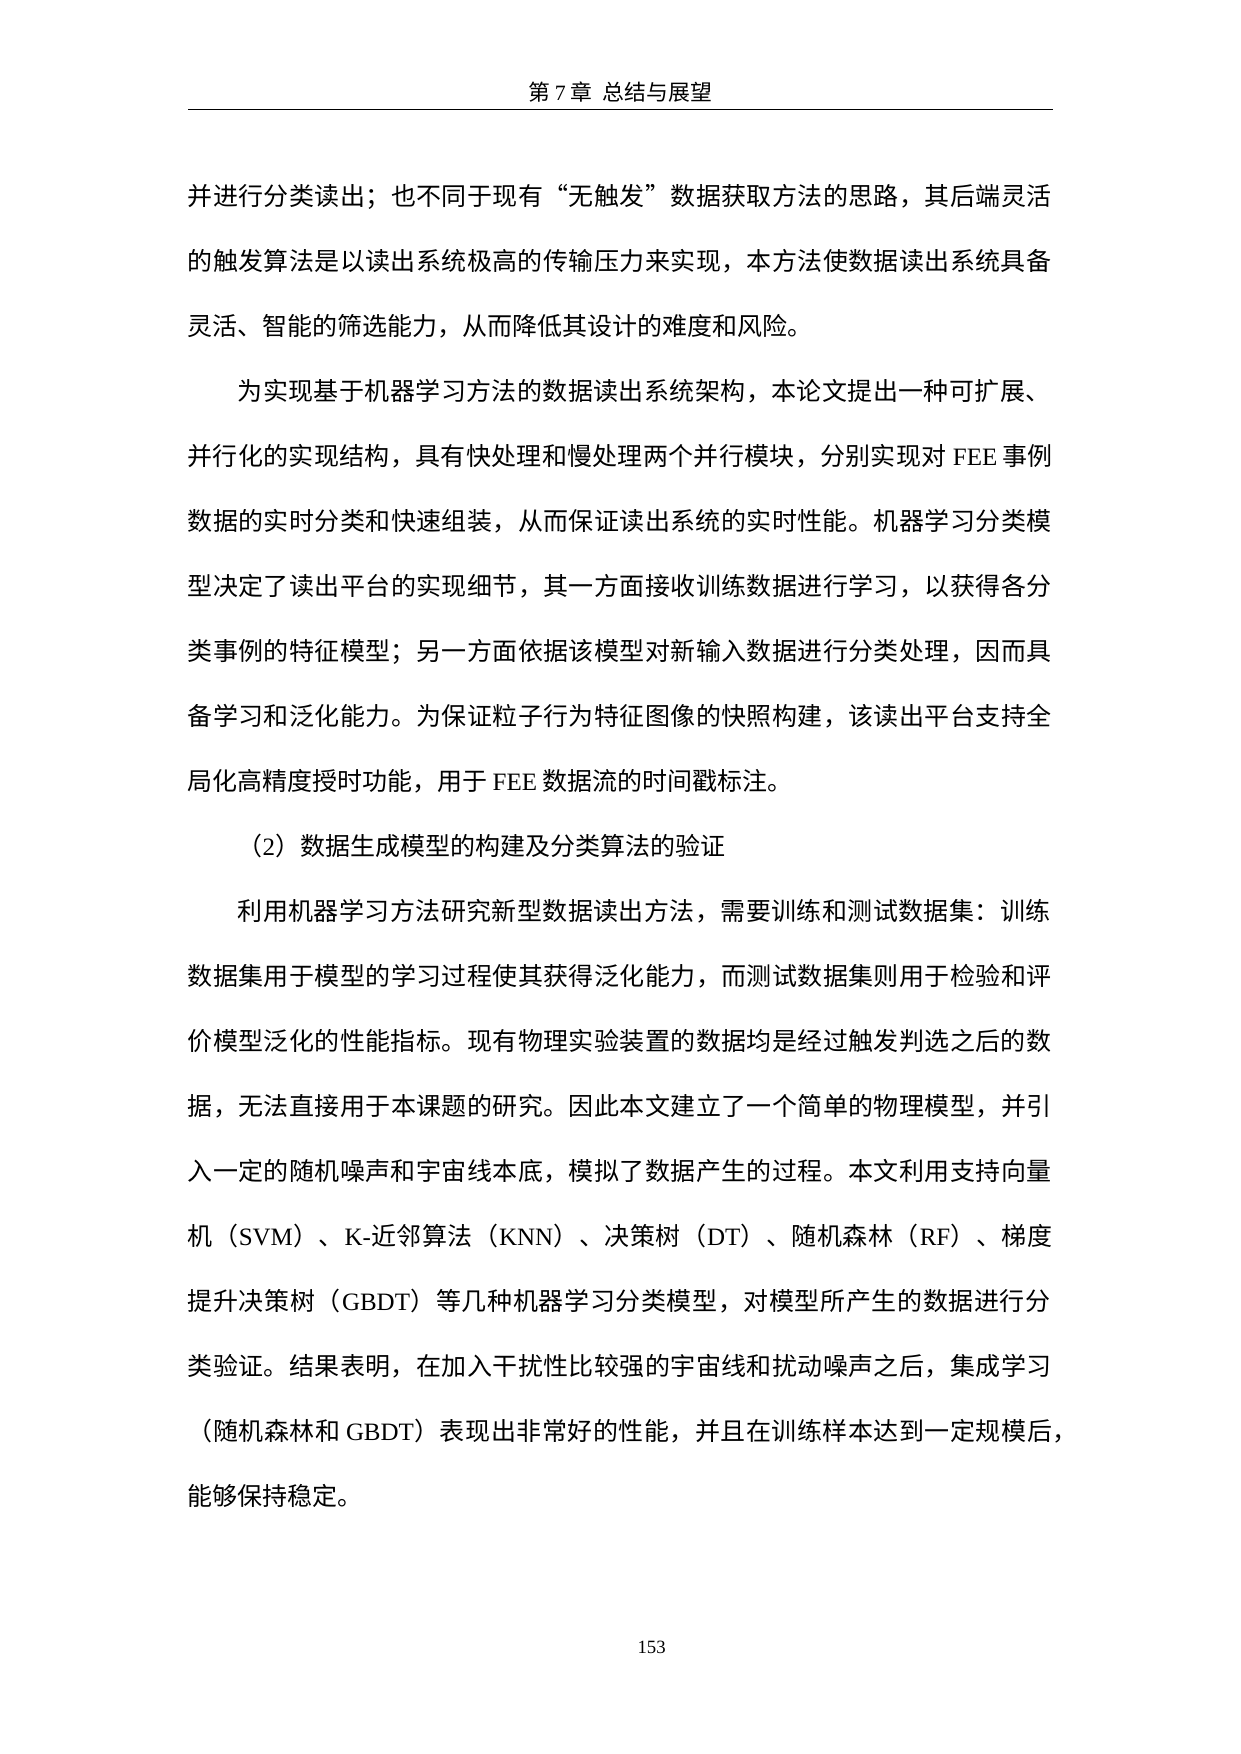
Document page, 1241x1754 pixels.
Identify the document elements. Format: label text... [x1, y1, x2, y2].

text （2）数据生成模型的构建及分类算法的验证 [187, 812, 1053, 877]
text 为实现基于机器学习方法的数据读出系统架构，本论文提出一种可扩展、并行化的实现结构，具有快处理和慢处理两个并行模块，分别实现对FEE事例数据的实时分类和快速组装，从而保证读出系统的实时性能。机器学习分类模型决定了读出平台的实现细节，其一方面接收训练数据进行学习，以获得各分类事例的特征模型；另一方面依据该模型对新输入数据进行分类处理，因而具备学习和泛化能力。为保证粒子行为特征图像的快照构建，该读出平台支持全局化高精度授时功能，用于FEE数据流的时间戳标注。 [187, 357, 1053, 812]
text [187, 162, 1053, 357]
text 利用机器学习方法研究新型数据读出方法，需要训练和测试数据集：训练数据集用于模型的学习过程使其获得泛化能力，而测试数据集则用于检验和评价模型泛化的性能指标。现有物理实验装置的数据均是经过触发判选之后的数据，无法直接用于本课题的研究。因此本文建立了一个简单的物理模型，并引入一定的随机噪声和宇宙线本底，模拟了数据产生的过程。本文利用支持向量机（SVM）、K-近邻算法（KNN）、决策树（DT）、随机森林（RF）、梯度提升决策树（GBDT）等几种机器学习分类模型，对模型所产生的数据进行分类验证。结果表明，在加入干扰性比较强的宇宙线和扰动噪声之后，集成学习（随机森林和GBDT）表现出非常好的性能，并且在训练样本达到一定规模后，能够保持稳定。 [187, 877, 1053, 1527]
